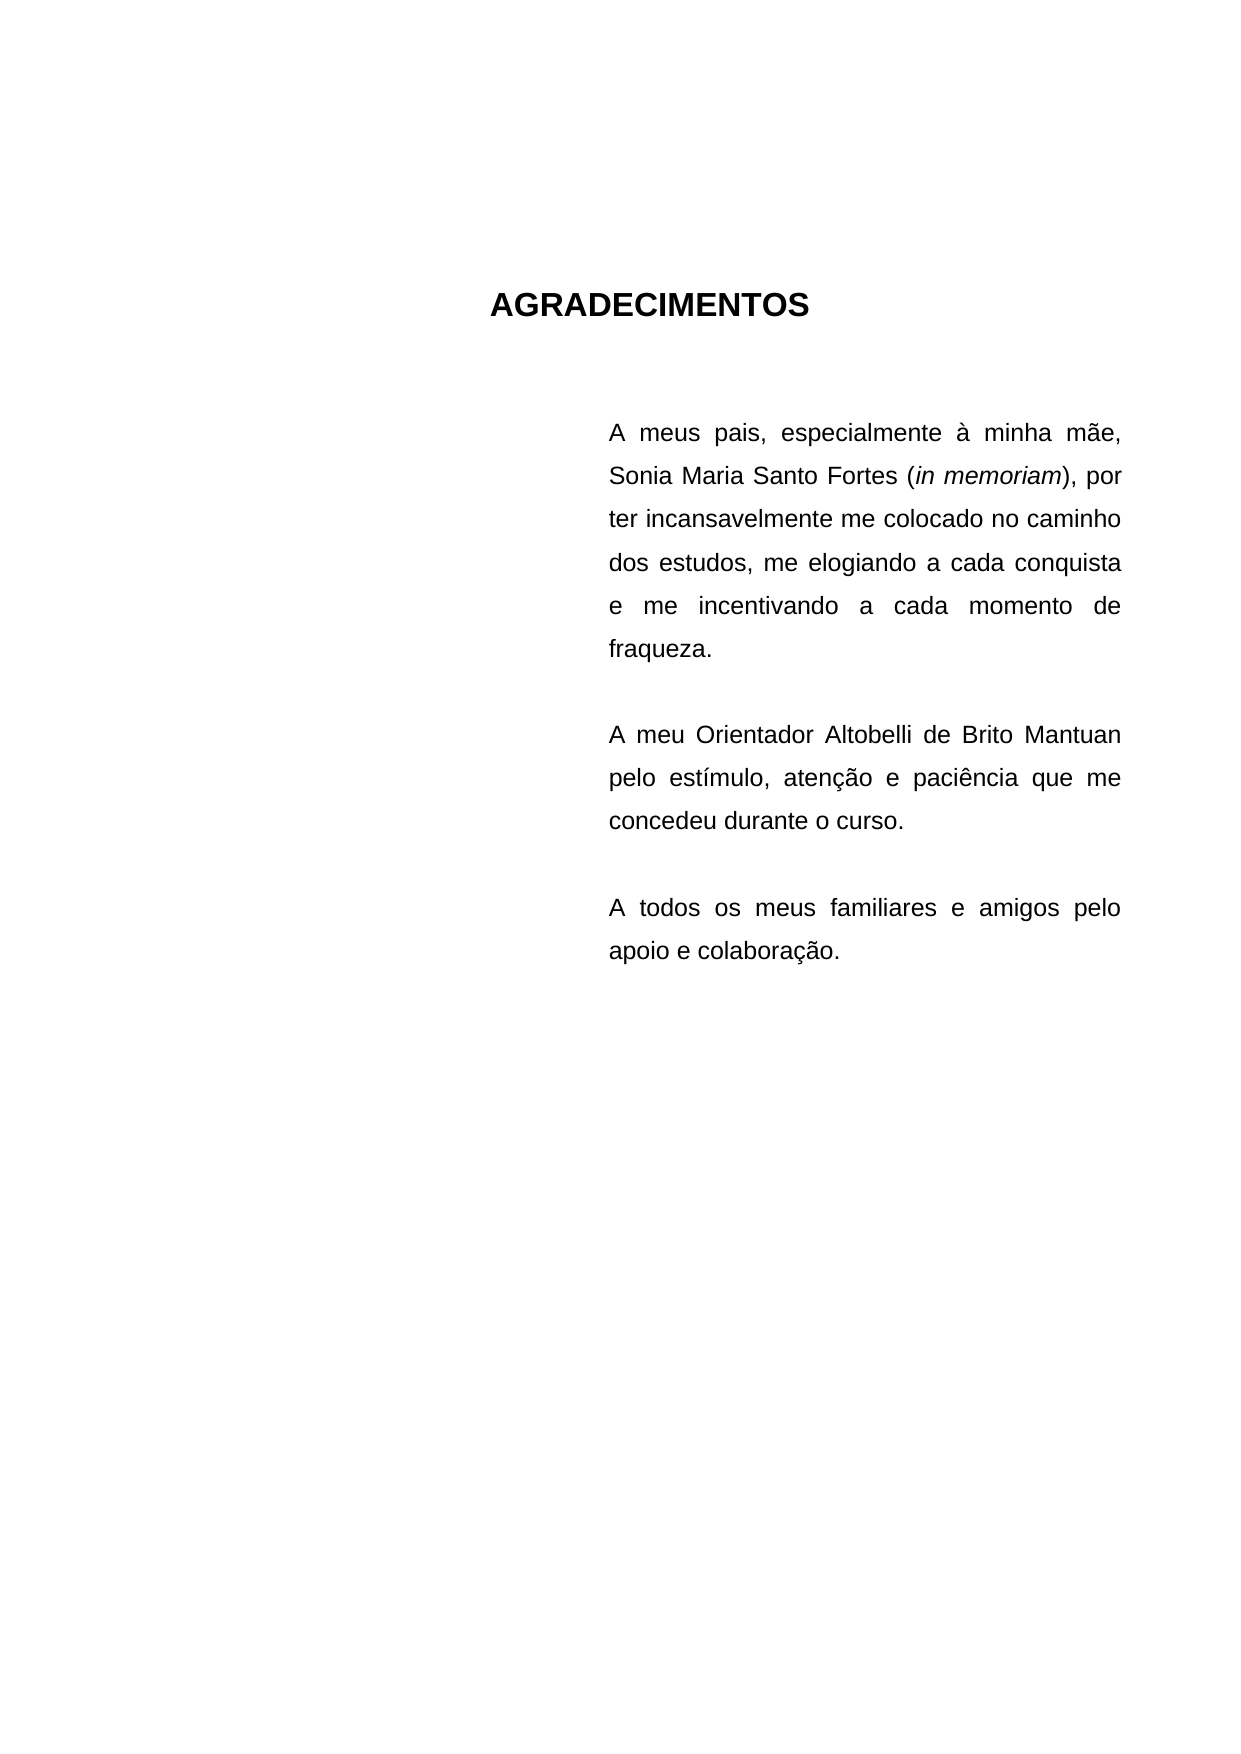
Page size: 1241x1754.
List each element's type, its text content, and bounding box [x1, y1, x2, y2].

text A meu Orientador Altobelli de Brito Mantuan pelo estímulo, atenção e paciência que me concedeu durante o curso. [608, 720, 1122, 835]
text A meus pais, especialmente à minha mãe, Sonia Maria Santo Fortes (in memoriam), por ter incansavelmente me colocado no caminho dos estudos, me elogiando a cada conquista e me incentivando a cada momento de fraqueza. [608, 418, 1122, 662]
text A todos os meus familiares e amigos pelo apoio e colaboração. [608, 892, 1122, 964]
text AGRADECIMENTOS [177, 286, 1122, 324]
